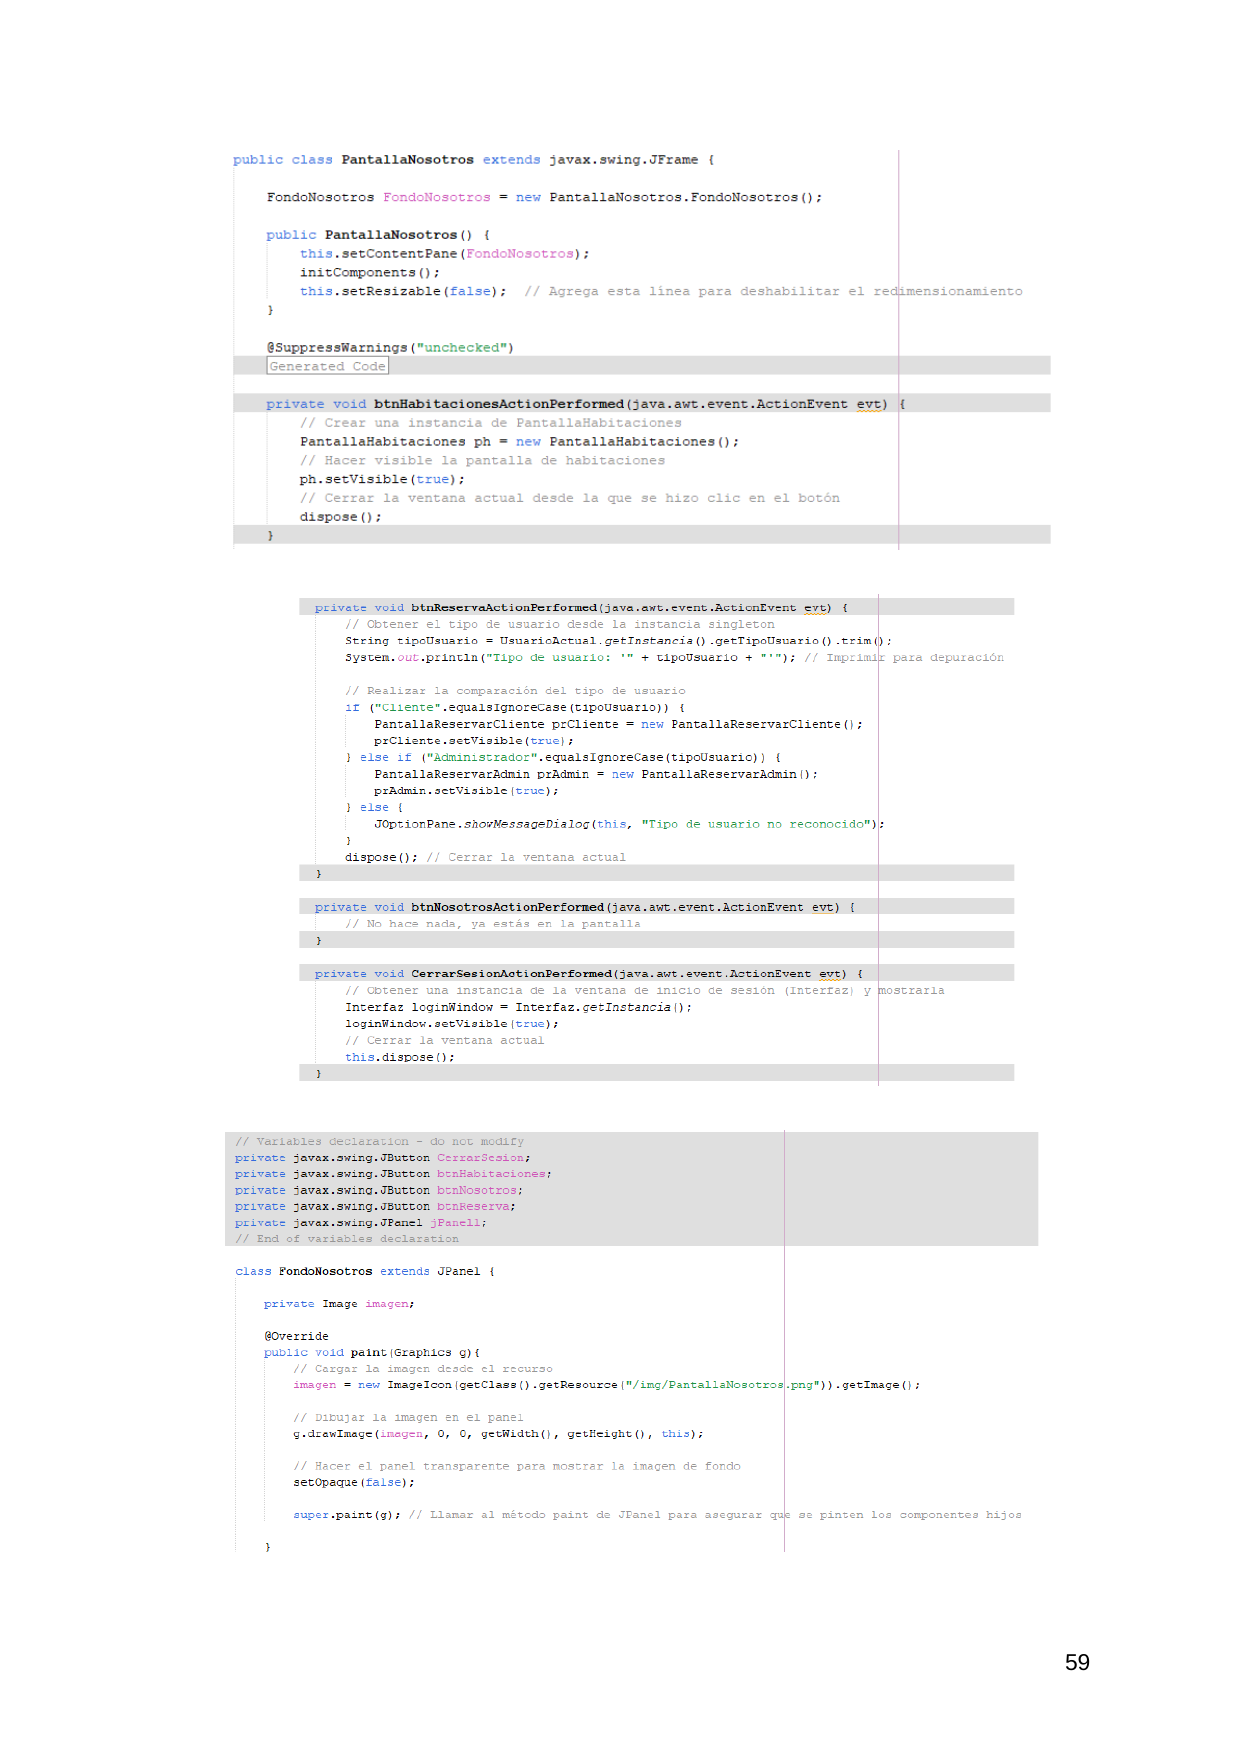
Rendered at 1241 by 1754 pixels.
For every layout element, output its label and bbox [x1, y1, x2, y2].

picture [225, 1130, 1039, 1552]
picture [299, 594, 1015, 1086]
picture [225, 150, 1051, 550]
